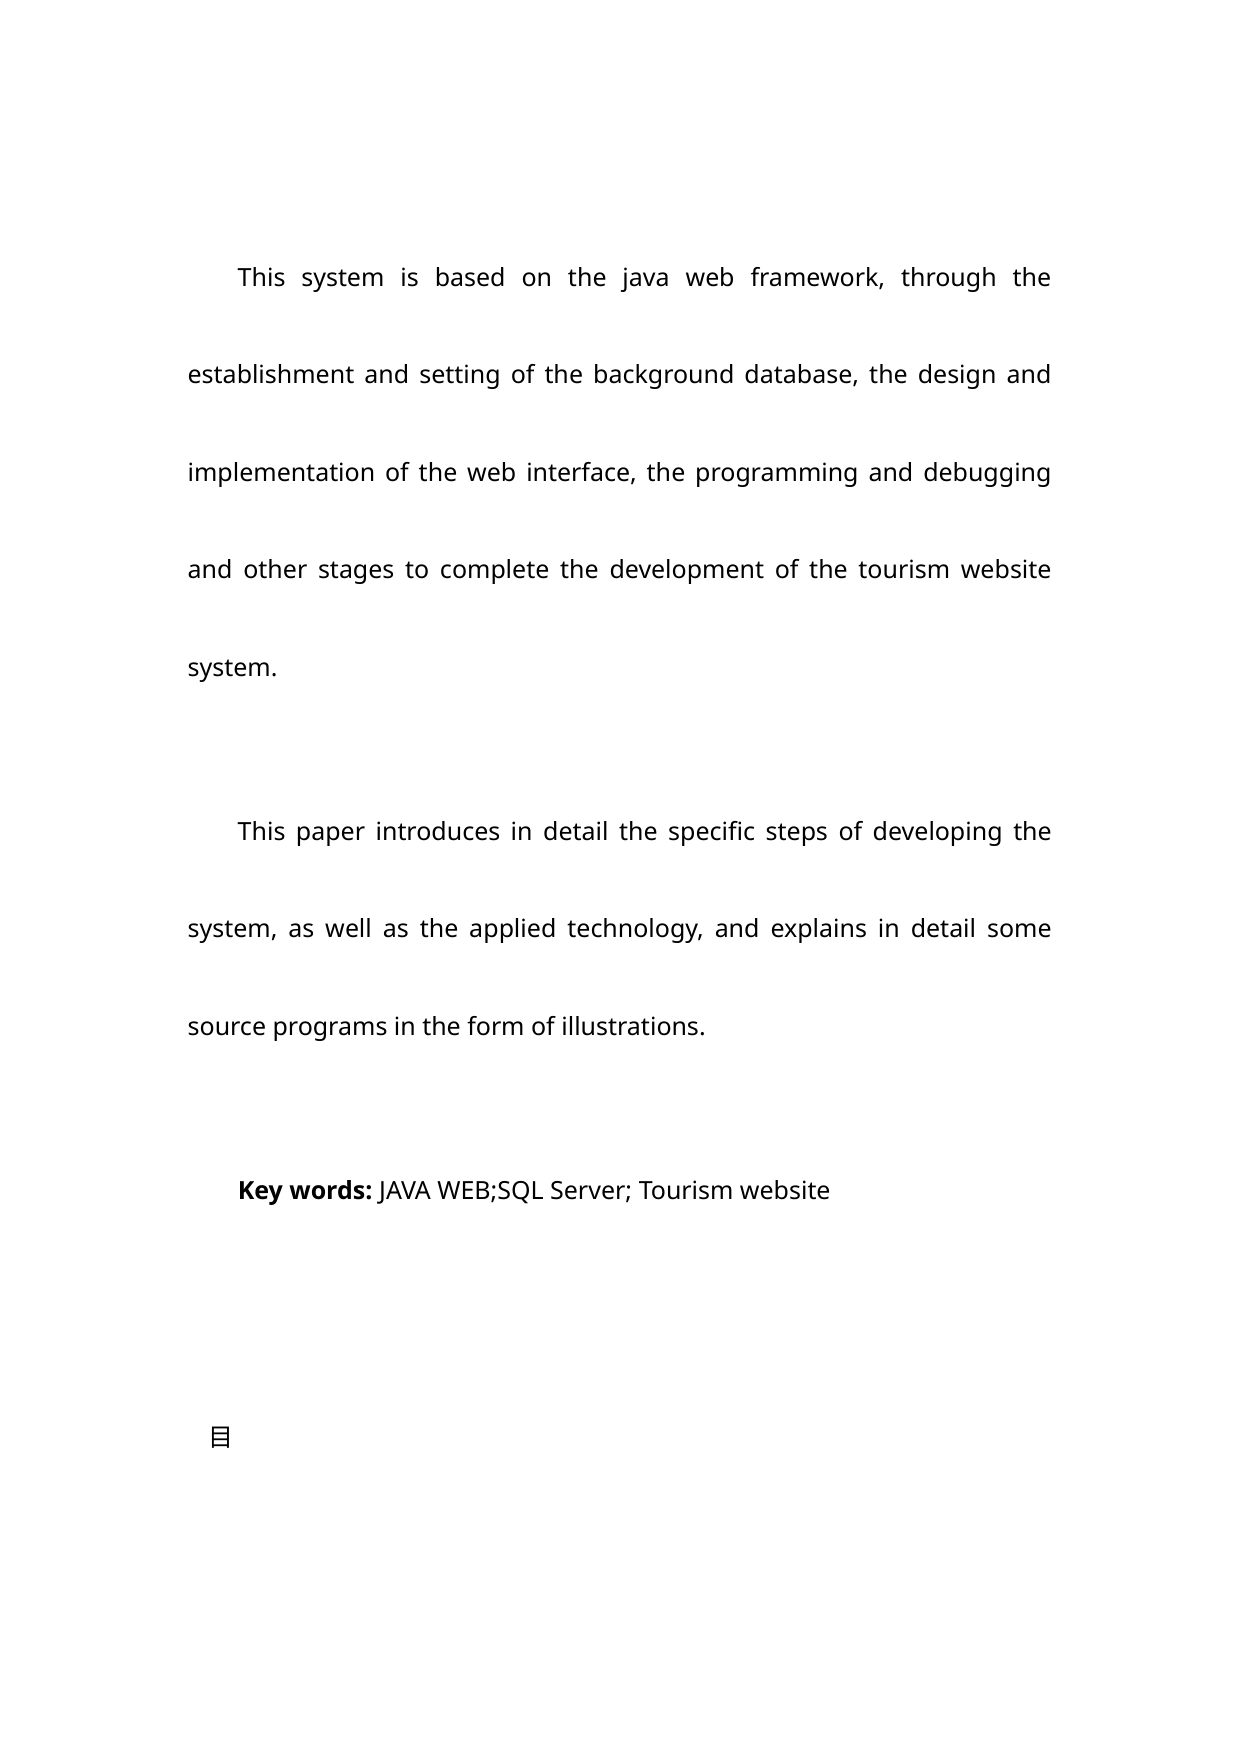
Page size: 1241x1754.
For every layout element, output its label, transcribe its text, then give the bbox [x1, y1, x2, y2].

text This paper introduces in detail the specific steps of developing the system, as well as the applied technology, and explains in detail some source programs in the form of illustrations. [187, 798, 1053, 1058]
text Key words: JAVA WEB;SQL Server; Tourism website [187, 1157, 1053, 1222]
text This system is based on the java web framework, through the establishment and setting of the background database, the design and implementation of the web interface, the programming and debugging and other stages to complete the development of the tourism website system. [187, 244, 1053, 699]
